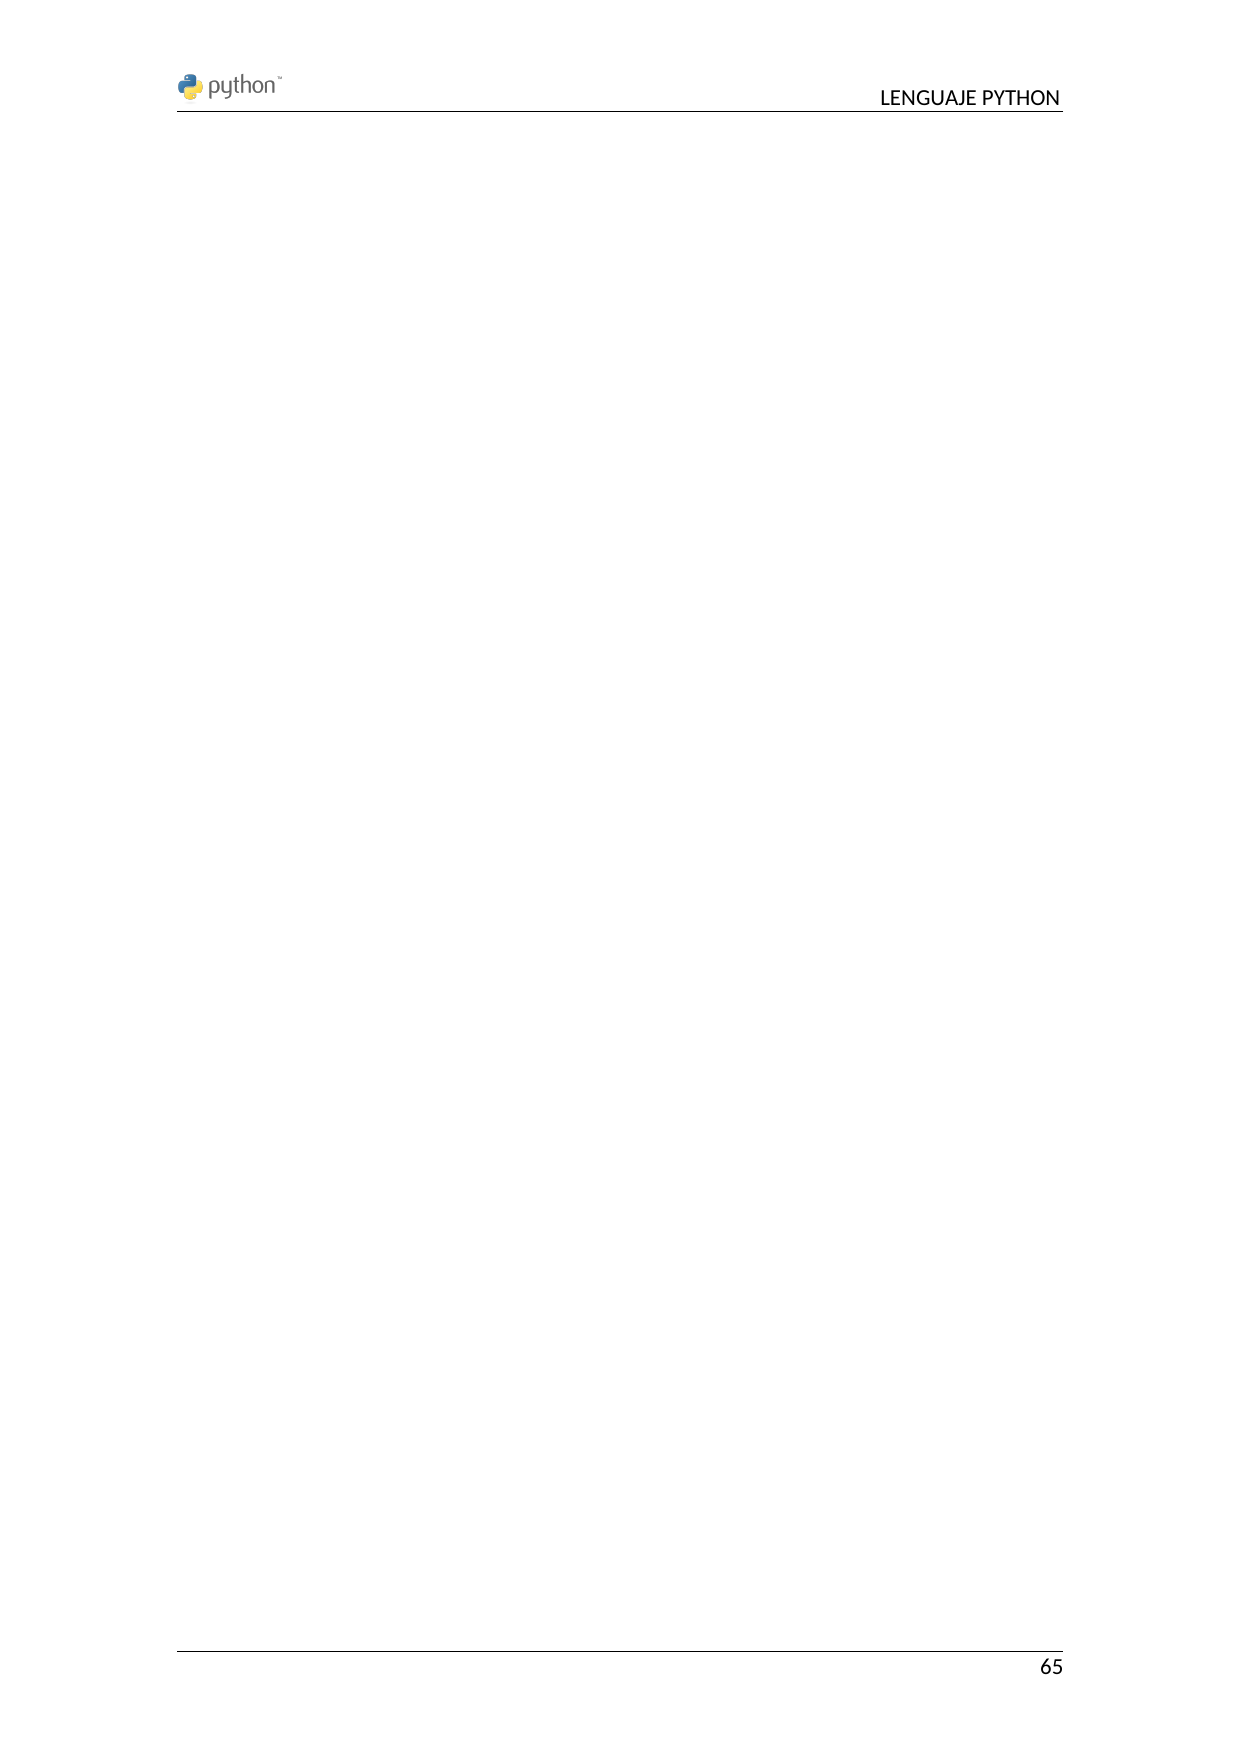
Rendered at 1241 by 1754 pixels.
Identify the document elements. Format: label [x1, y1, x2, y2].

picture [177, 73, 283, 105]
